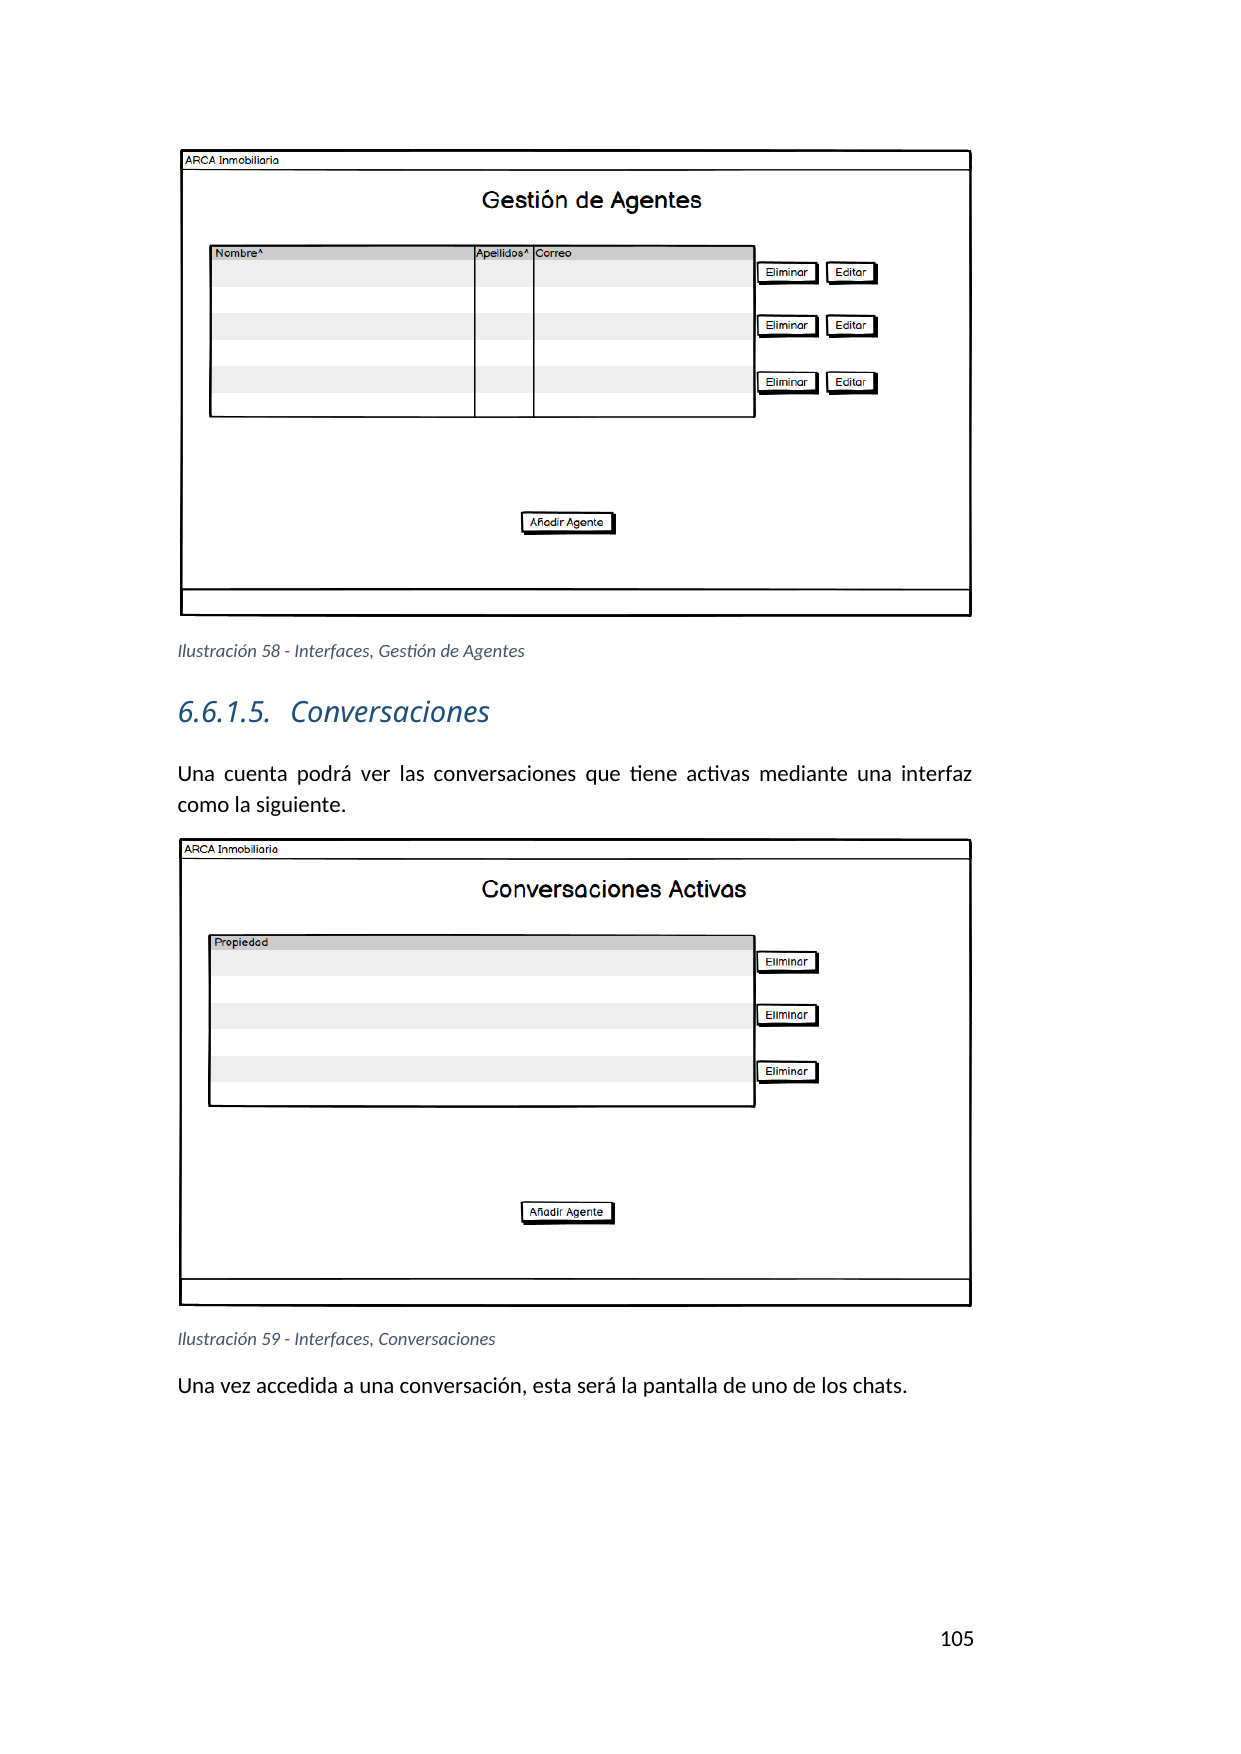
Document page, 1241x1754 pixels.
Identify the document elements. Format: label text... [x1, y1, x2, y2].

text Ilustración 59 - Interfaces, Conversaciones [177, 1327, 974, 1350]
picture [177, 147, 975, 621]
picture [177, 836, 975, 1309]
text Una cuenta podrá ver las conversaciones que tiene activas mediante una interfaz como la siguiente. [177, 759, 974, 818]
subtitle Conversaciones [177, 692, 974, 731]
text Una vez accedida a una conversación, esta será la pantalla de uno de los chats. [177, 1371, 974, 1399]
text Ilustración 58 - Interfaces, Gestión de Agentes [177, 639, 974, 662]
